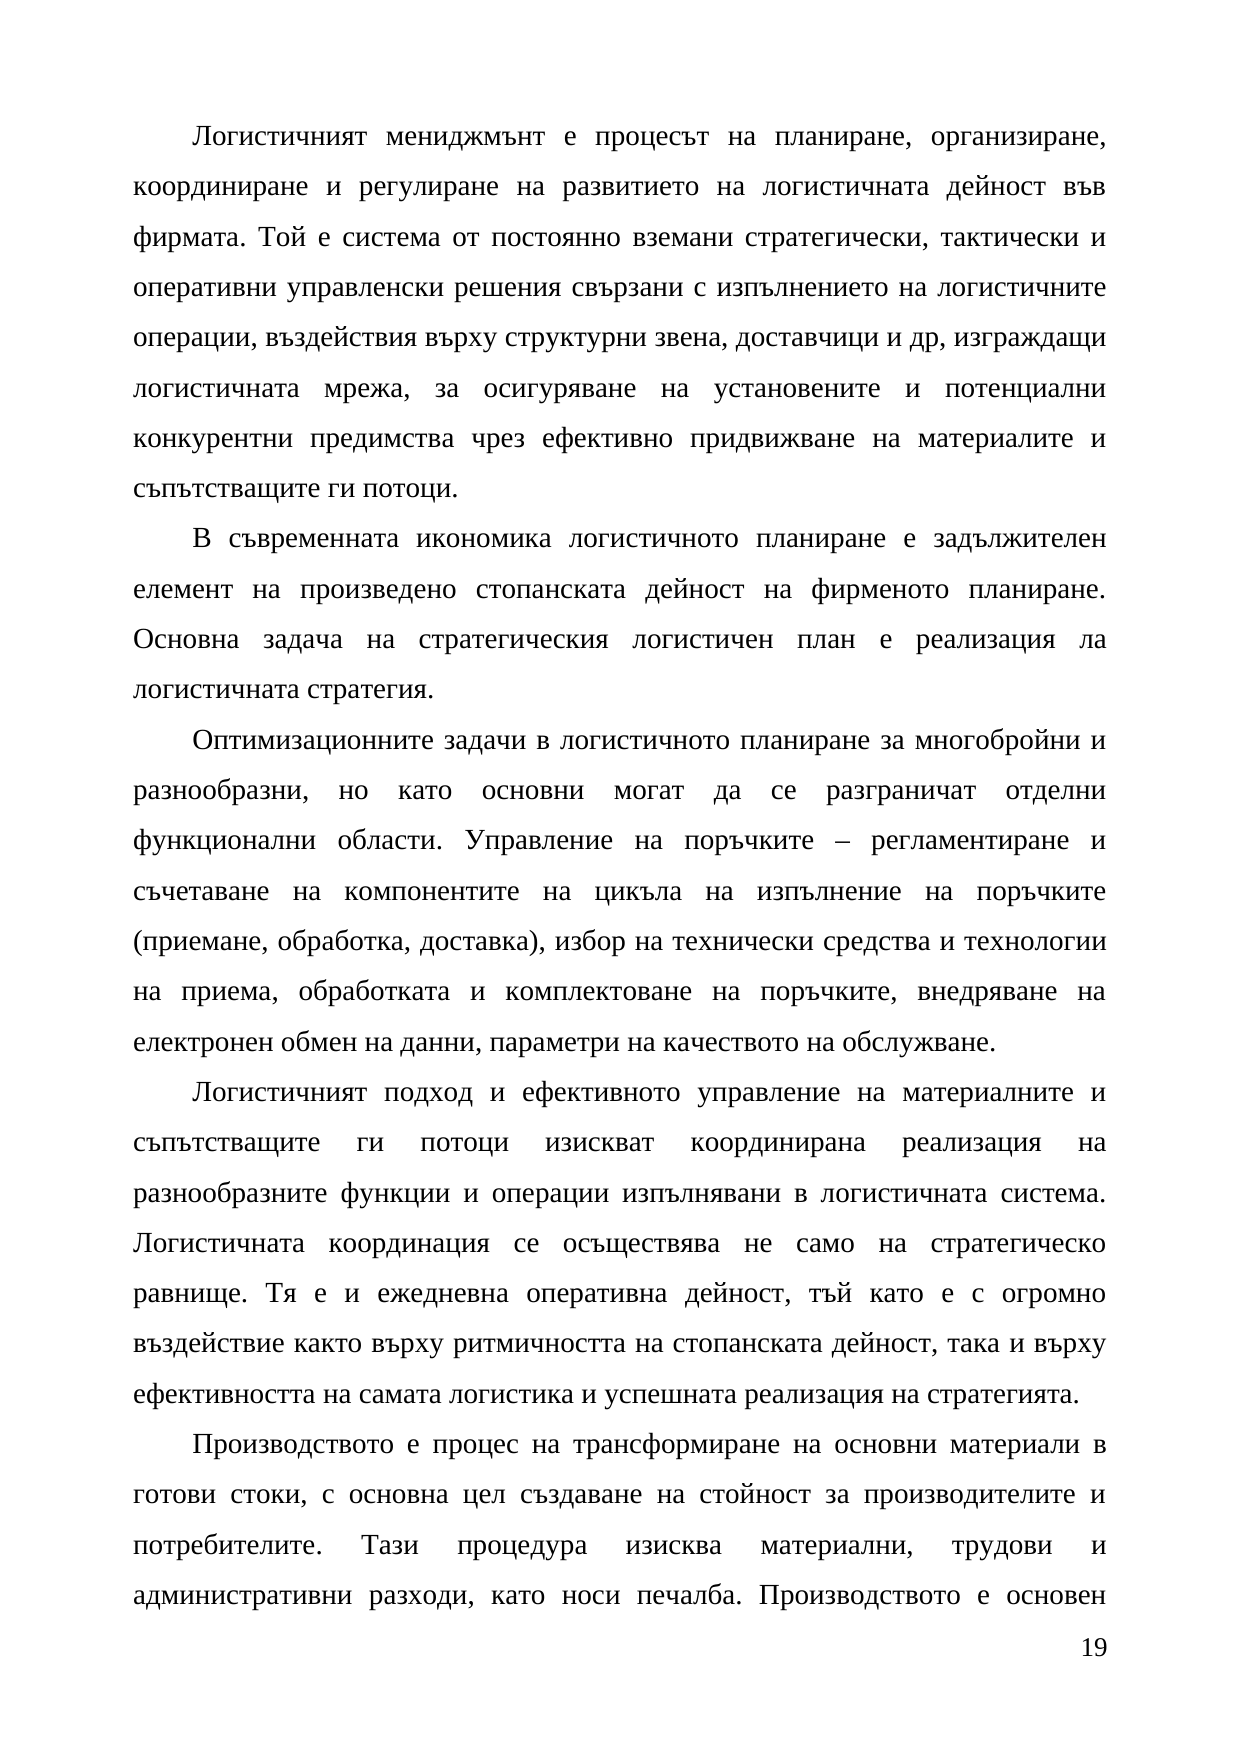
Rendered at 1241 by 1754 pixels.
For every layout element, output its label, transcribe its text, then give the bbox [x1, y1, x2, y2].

text Логистичният подход и ефективното управление на материалните и съпътстващите ги потоци изискват координирана реализация на разнообразните функции и операции изпълнявани в логистичната система. Логистичната координация се осъществява не само на стратегическо равнище. Тя е и ежедневна оперативна дейност, тъй като е с огромно въздействие както върху ритмичността на стопанската дейност, така и върху ефективността на самата логистика и успешната реализация на стратегията. [133, 1074, 1107, 1409]
text Логистичният мениджмънт е процесът на планиране, организиране, координиране и регулиране на развитието на логистичната дейност във фирмата. Той е система от постоянно вземани стратегически, тактически и оперативни управленски решения свързани с изпълнението на логистичните операции, въздействия върху структурни звена, доставчици и др, изграждащи логистичната мрежа, за осигуряване на установените и потенциални конкурентни предимства чрез ефективно придвижване на материалите и съпътстващите ги потоци. [133, 118, 1107, 504]
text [133, 1426, 1107, 1611]
text Оптимизационните задачи в логистичното планиране за многобройни и разнообразни, но като основни могат да се разграничат отделни функционални области. Управление на поръчките – регламентиране и съчетаване на компонентите на цикъла на изпълнение на поръчките (приемане, обработка, доставка), избор на технически средства и технологии на приема, обработката и комплектоване на поръчките, внедряване на електронен обмен на данни, параметри на качеството на обслужване. [133, 722, 1107, 1057]
text В съвременната икономика логистичното планиране е задължителен елемент на произведено стопанската дейност на фирменото планиране. Основна задача на стратегическия логистичен план е реализация ла логистичната стратегия. [133, 521, 1107, 705]
